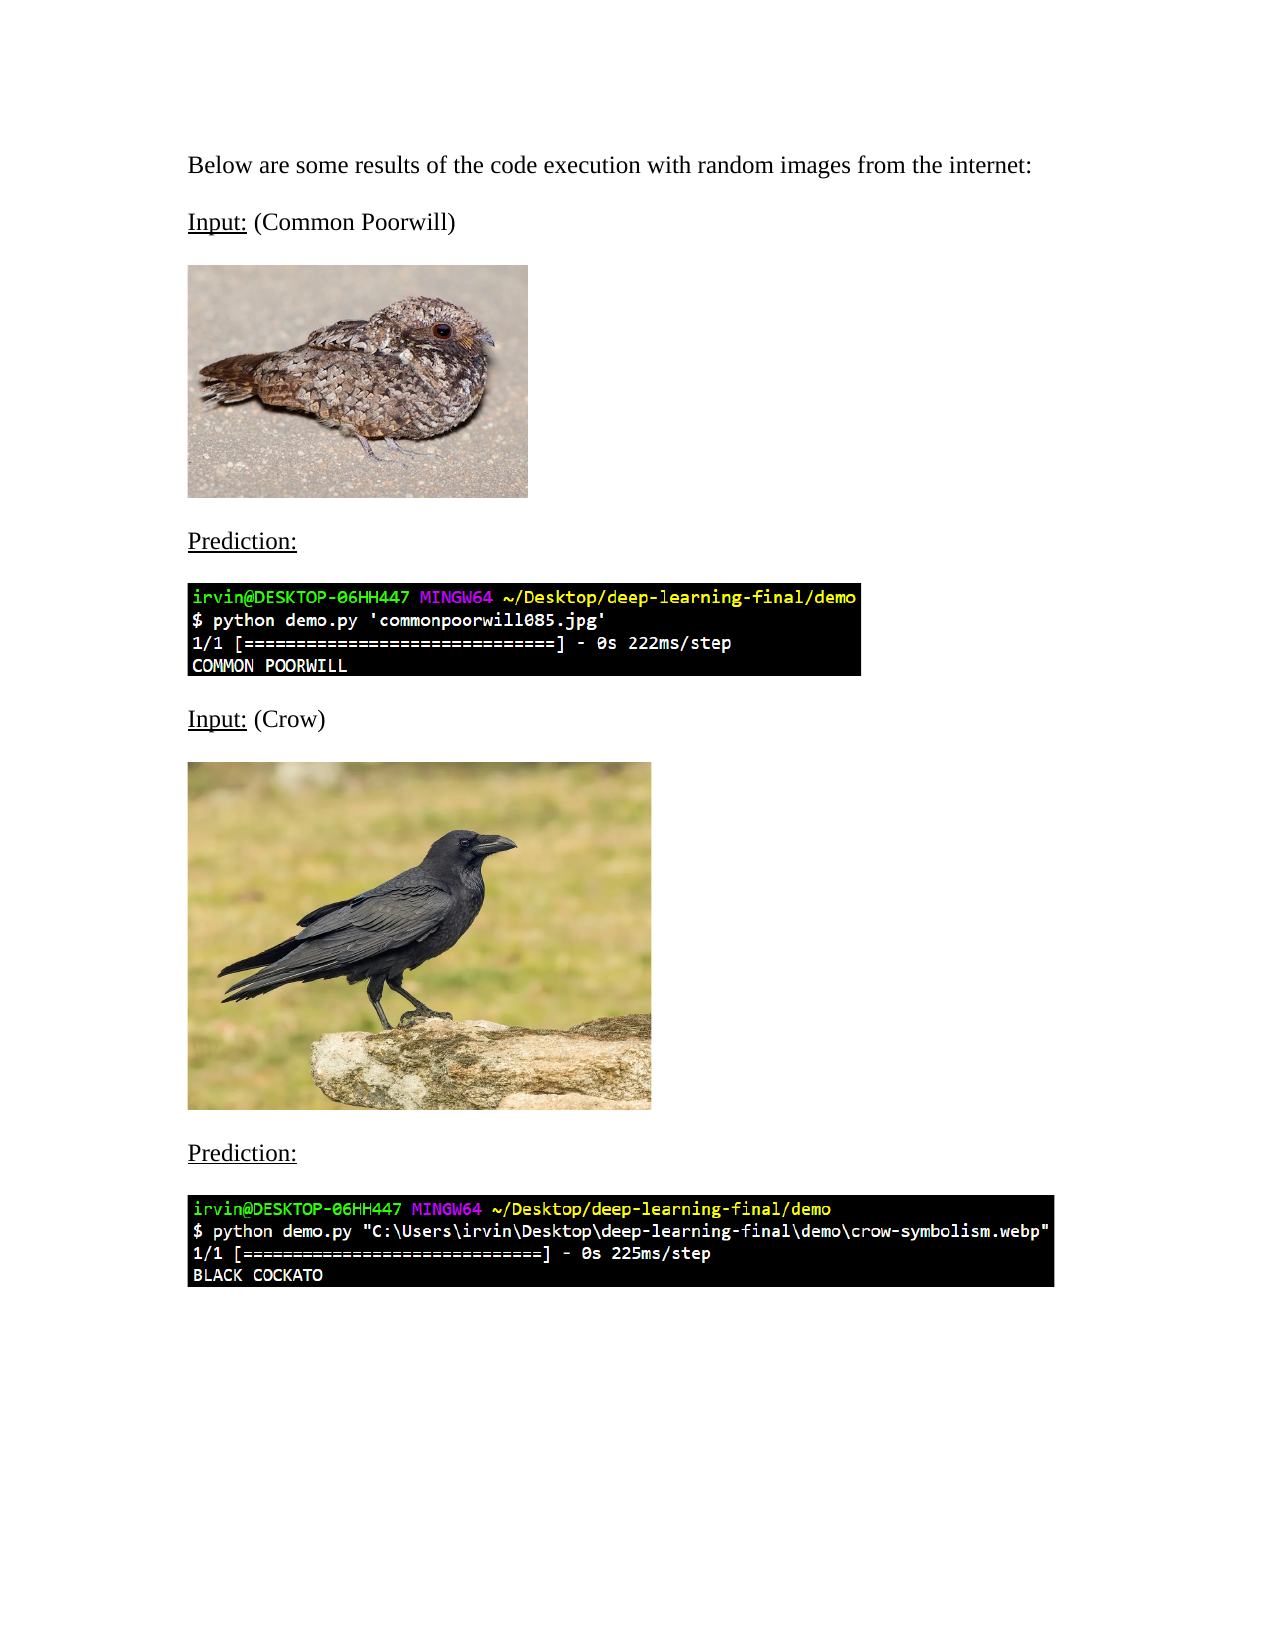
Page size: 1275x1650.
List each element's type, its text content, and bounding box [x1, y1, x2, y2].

picture [187, 265, 528, 498]
picture [187, 583, 862, 676]
text Below are some results of the code execution with random images from the internet: [187, 150, 1087, 179]
picture [187, 1195, 1055, 1287]
text Input: (Crow) [187, 704, 1087, 733]
text Prediction: [187, 1138, 1087, 1167]
picture [187, 762, 652, 1110]
text Prediction: [187, 526, 1087, 555]
text Input: (Common Poorwill) [187, 207, 1087, 236]
